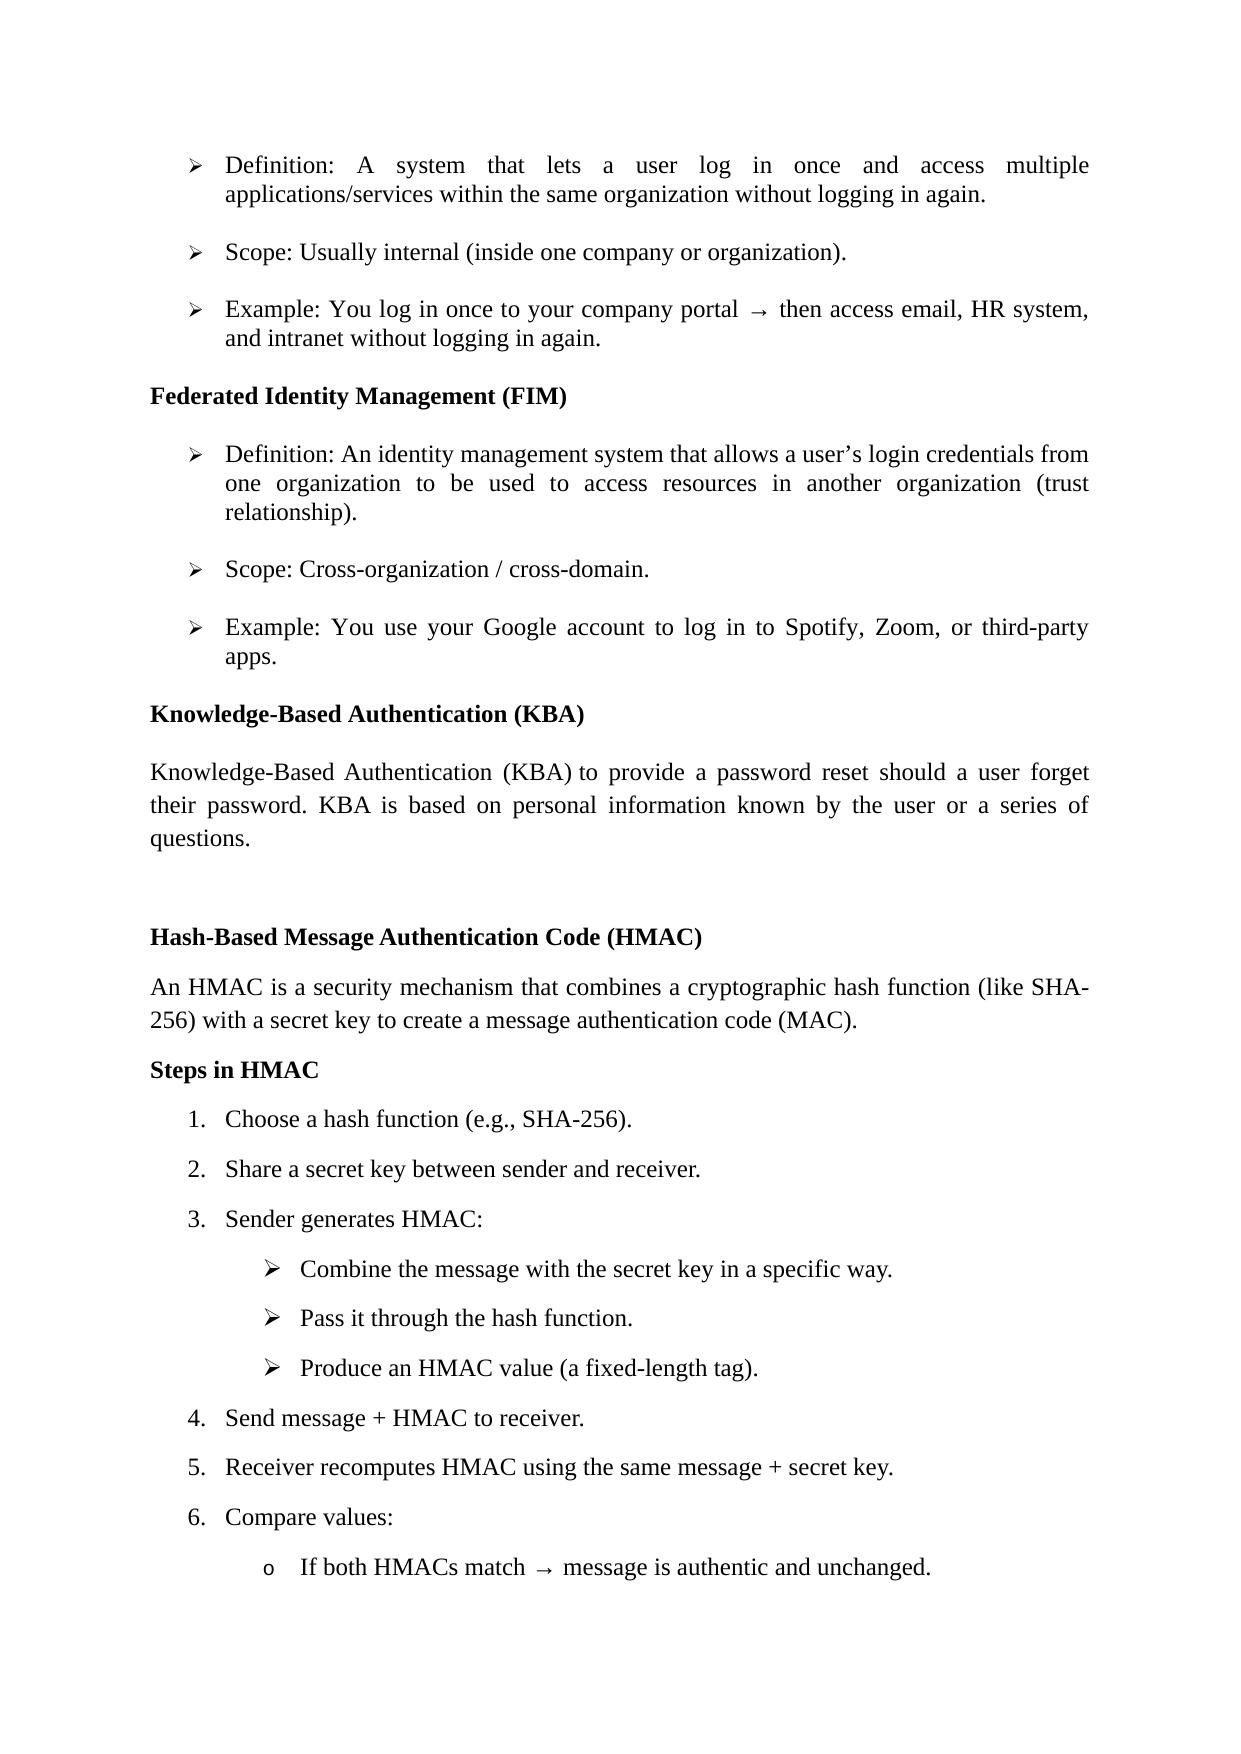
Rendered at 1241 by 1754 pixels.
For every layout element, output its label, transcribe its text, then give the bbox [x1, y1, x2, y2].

list Scope: Cross-organization / cross-domain. [187, 554, 1090, 583]
list Pass it through the hash function. [262, 1303, 1090, 1332]
text Knowledge-Based Authentication (KBA) [150, 699, 1090, 728]
list Scope: Usually internal (inside one company or organization). [187, 237, 1090, 265]
list Compare values: [187, 1502, 1090, 1531]
list Example: You log in once to your company portal → then access email, HR system, and intranet without logging in again. [187, 294, 1090, 352]
list Sender generates HMAC: [187, 1204, 1090, 1233]
list Send message + HMAC to receiver. [187, 1403, 1090, 1431]
text Steps in HMAC [150, 1055, 1090, 1084]
list Definition: A system that lets a user log in once and access multiple applications/services within the same organization without logging in again. [187, 150, 1090, 207]
list Example: You use your Google account to log in to Spotify, Zoom, or third-party apps. [187, 612, 1090, 670]
list If both HMACs match → message is authentic and unchanged. [262, 1552, 1090, 1581]
text An HMAC is a security mechanism that combines a cryptographic hash function (like SHA-256) with a secret key to create a message authentication code (MAC). [150, 972, 1090, 1034]
text Federated Identity Management (FIM) [150, 381, 1090, 410]
text Hash-Based Message Authentication Code (HMAC) [150, 922, 1090, 951]
list Definition: An identity management system that allows a user’s login credentials from one organization to be used to access resources in another organization (trust relationship). [187, 439, 1090, 525]
list Combine the message with the secret key in a specific way. [262, 1254, 1090, 1282]
list Share a secret key between sender and receiver. [187, 1154, 1090, 1183]
list Produce an HMAC value (a fixed-length tag). [262, 1353, 1090, 1382]
list Receiver recomputes HMAC using the same message + secret key. [187, 1452, 1090, 1481]
list Choose a hash function (e.g., SHA-256). [187, 1104, 1090, 1133]
text Knowledge-Based Authentication (KBA) to provide a password reset should a user forget their password. KBA is based on personal information known by the user or a series of questions. [150, 757, 1090, 852]
